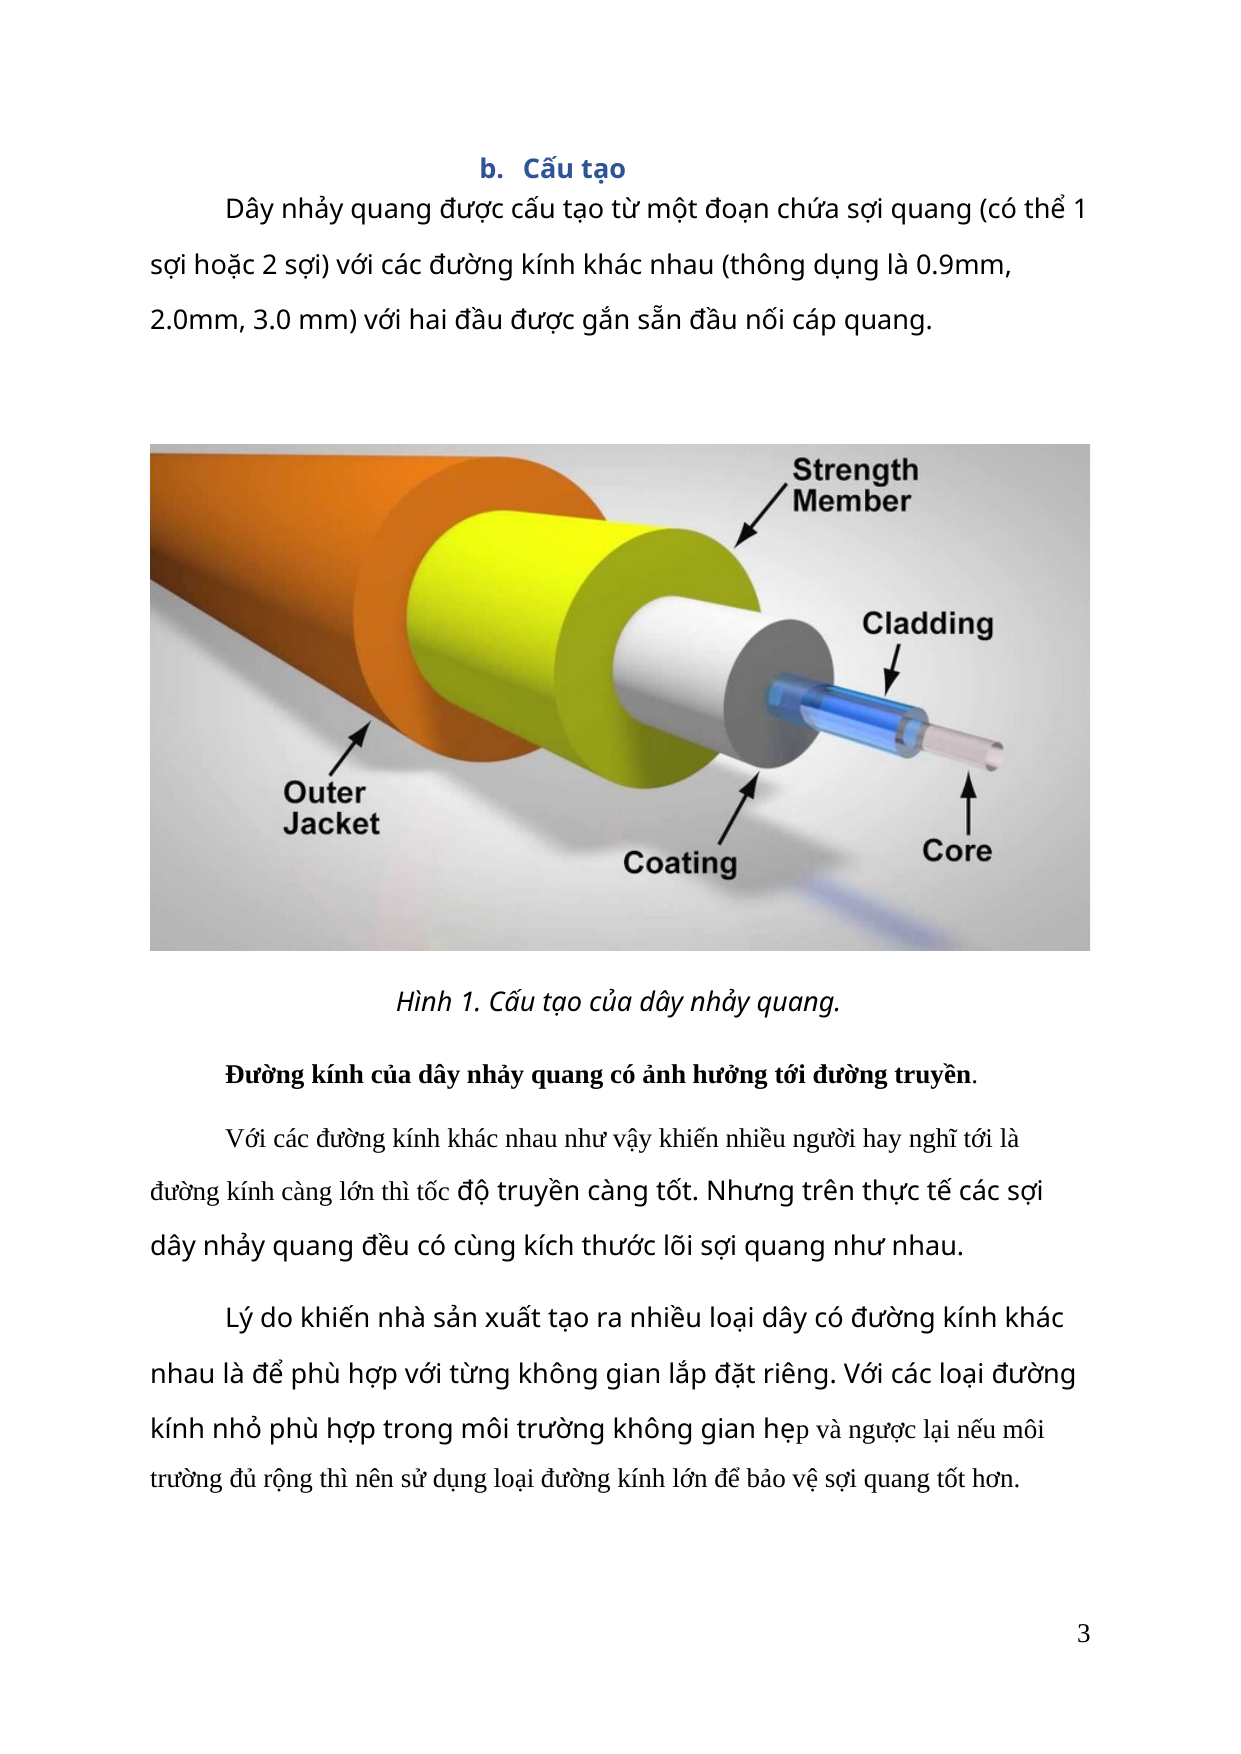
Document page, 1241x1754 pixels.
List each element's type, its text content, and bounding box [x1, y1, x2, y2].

subtitle Cấu tạo [504, 150, 1090, 187]
text Hình 1. Cấu tạo của dây nhảy quang. [150, 982, 1090, 1019]
text Với các đường kính khác nhau như vậy khiến nhiều người hay nghĩ tới là đường kính càng lớn thì tốc độ truyền càng tốt. Nhưng trên thực tế các sợi dây nhảy quang đều có cùng kích thước lõi sợi quang như nhau. [150, 1122, 1090, 1264]
text Đường kính của dây nhảy quang có ảnh hưởng tới đường truyền. [150, 1059, 1090, 1090]
text Lý do khiến nhà sản xuất tạo ra nhiều loại dây có đường kính khác nhau là để phù hợp với từng không gian lắp đặt riêng. Với các loại đường kính nhỏ phù hợp trong môi trường không gian hẹp và ngược lại nếu môi trường đủ rộng thì nên sử dụng loại đường kính lớn để bảo vệ sợi quang tốt hơn. [150, 1299, 1090, 1493]
text Dây nhảy quang được cấu tạo từ một đoạn chứa sợi quang (có thể 1 sợi hoặc 2 sợi) với các đường kính khác nhau (thông dụng là 0.9mm, 2.0mm, 3.0 mm) với hai đầu được gắn sẵn đầu nối cáp quang. [150, 190, 1090, 337]
picture [150, 444, 1091, 951]
